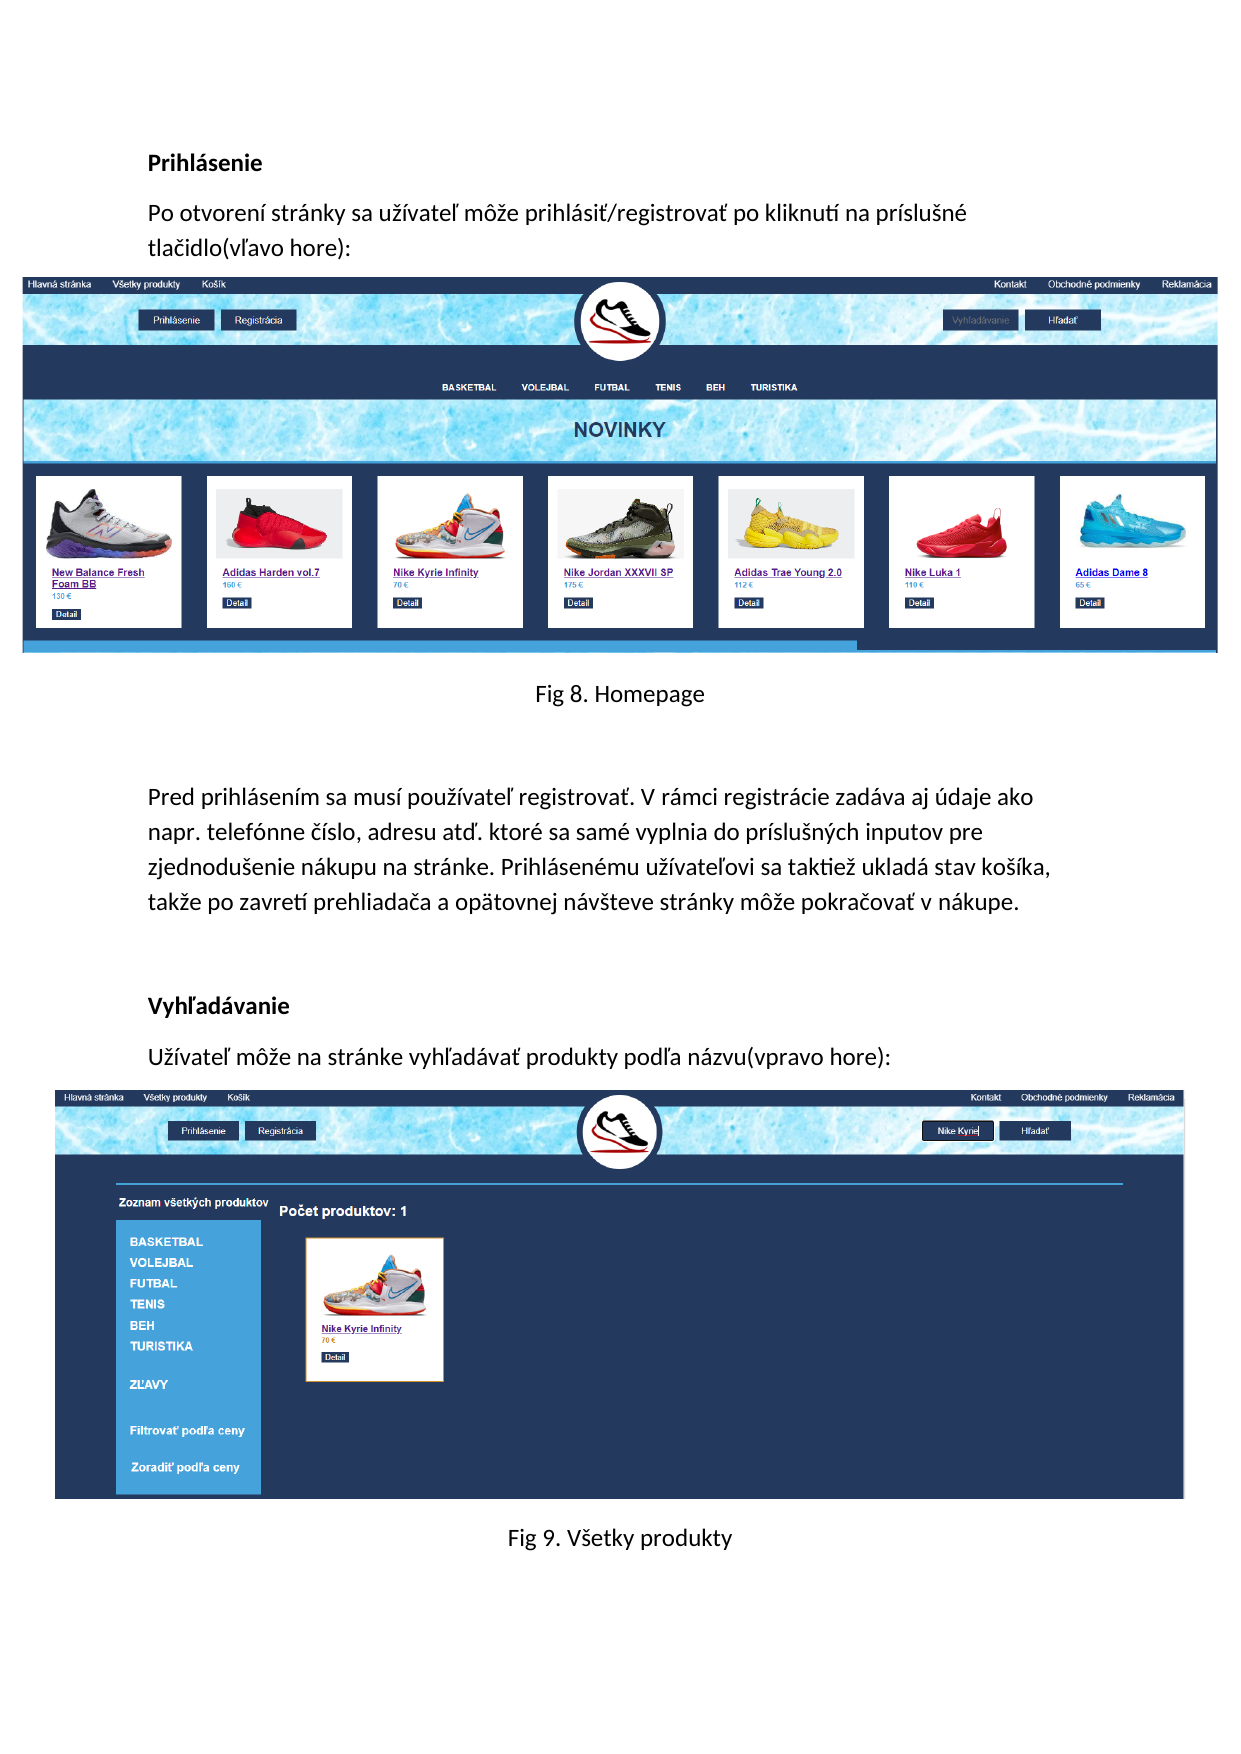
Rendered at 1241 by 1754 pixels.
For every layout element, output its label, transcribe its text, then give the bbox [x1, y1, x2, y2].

text Fig 8. Homepage [148, 653, 1093, 709]
text Fig 9. Všetky produkty [148, 1499, 1093, 1553]
text Prihlásenie [148, 148, 1093, 178]
picture [22, 277, 1218, 653]
text Vyhľadávanie [148, 990, 1093, 1020]
text Užívateľ môže na stránke vyhľadávať produkty podľa názvu(vpravo hore): [148, 1041, 1093, 1072]
picture [55, 1090, 1186, 1499]
text Po otvorení stránky sa užívateľ môže prihlásiť/registrovať po kliknutí na príslušné tlačidlo(vľavo hore): [148, 197, 1093, 263]
text Pred prihlásením sa musí používateľ registrovať. V rámci registrácie zadáva aj údaje ako napr. telefónne číslo, adresu atď. ktoré sa samé vyplnia do príslušných inputov pre zjednodušenie nákupu na stránke. Prihlásenému užívateľovi sa taktiež ukladá stav košíka, takže po zavretí prehliadača a opätovnej návšteve stránky môže pokračovať v nákupe. [148, 781, 1093, 917]
